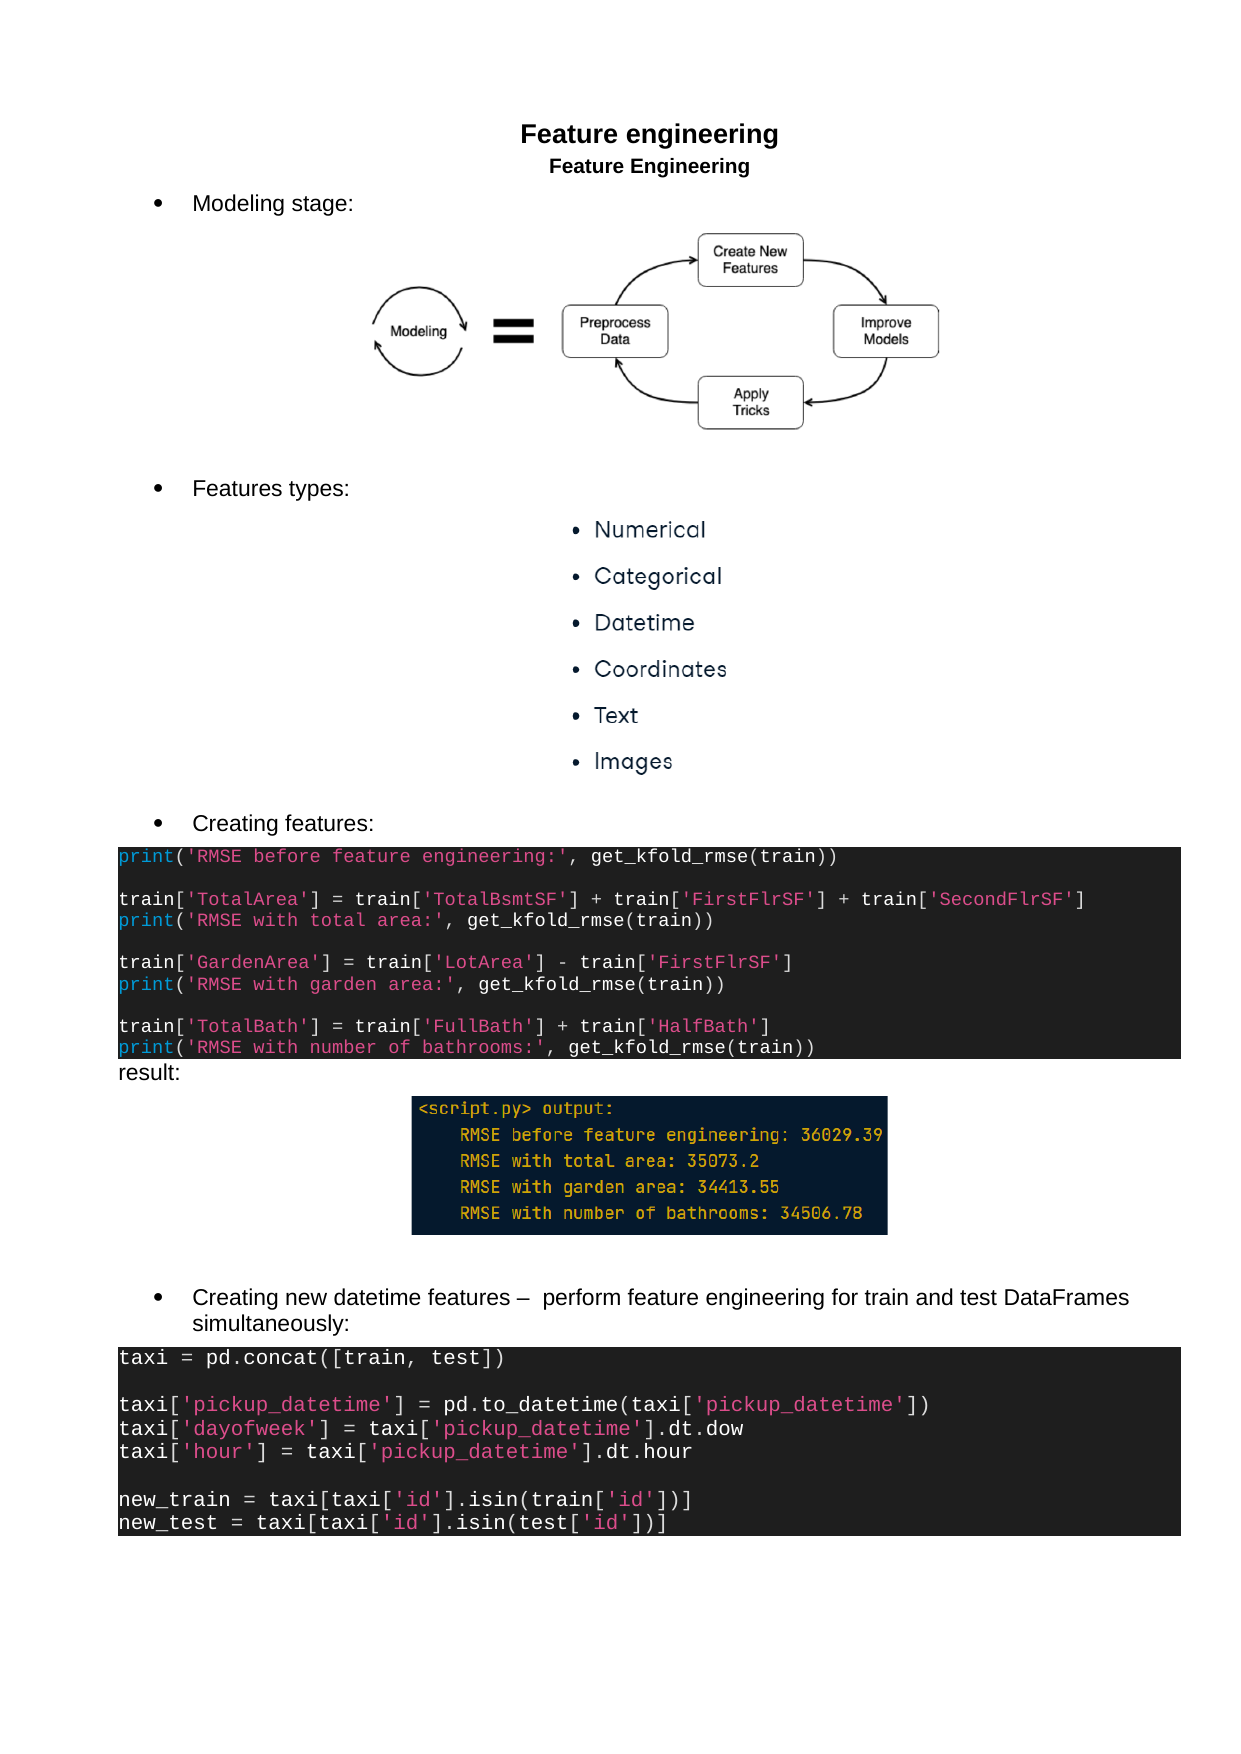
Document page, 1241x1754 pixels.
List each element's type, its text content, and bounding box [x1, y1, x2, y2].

picture [411, 1096, 888, 1235]
text train['GardenArea'] = train['LotArea'] - train['FirstFlrSF'] [118, 953, 1181, 974]
text print('RMSE with garden area:', get_kfold_rmse(train)) [118, 974, 1181, 996]
list Creating new datetime features – perform feature engineering for train and test DataFrames simultaneously: [154, 1284, 1181, 1336]
text train['TotalArea'] = train['TotalBsmtSF'] + train['FirstFlrSF'] + train['SecondFlrSF'] [118, 889, 1181, 911]
picture [561, 512, 739, 776]
list Modeling stage: [154, 189, 1181, 216]
text print('RMSE before feature engineering:', get_kfold_rmse(train)) [118, 847, 1181, 868]
subtitle Feature engineering [118, 118, 1181, 149]
text print('RMSE with number of bathrooms:', get_kfold_rmse(train)) [118, 1038, 1181, 1059]
text taxi['hour'] = taxi['pickup_datetime'].dt.hour [118, 1441, 1181, 1465]
picture [353, 226, 947, 441]
text taxi['pickup_datetime'] = pd.to_datetime(taxi['pickup_datetime']) [118, 1394, 1181, 1418]
text taxi = pd.concat([train, test]) [118, 1347, 1181, 1371]
text train['TotalBath'] = train['FullBath'] + train['HalfBath'] [118, 1017, 1181, 1038]
text print('RMSE with total area:', get_kfold_rmse(train)) [118, 911, 1181, 932]
text new_test = taxi[taxi['id'].isin(test['id'])] [118, 1512, 1181, 1536]
text new_train = taxi[taxi['id'].isin(train['id'])] [118, 1489, 1181, 1512]
list Creating features: [154, 810, 1181, 836]
subtitle Feature Engineering [118, 153, 1181, 177]
list Features types: [154, 475, 1181, 502]
text taxi['dayofweek'] = taxi['pickup_datetime'].dt.dow [118, 1418, 1181, 1441]
text result: [118, 1059, 1181, 1086]
